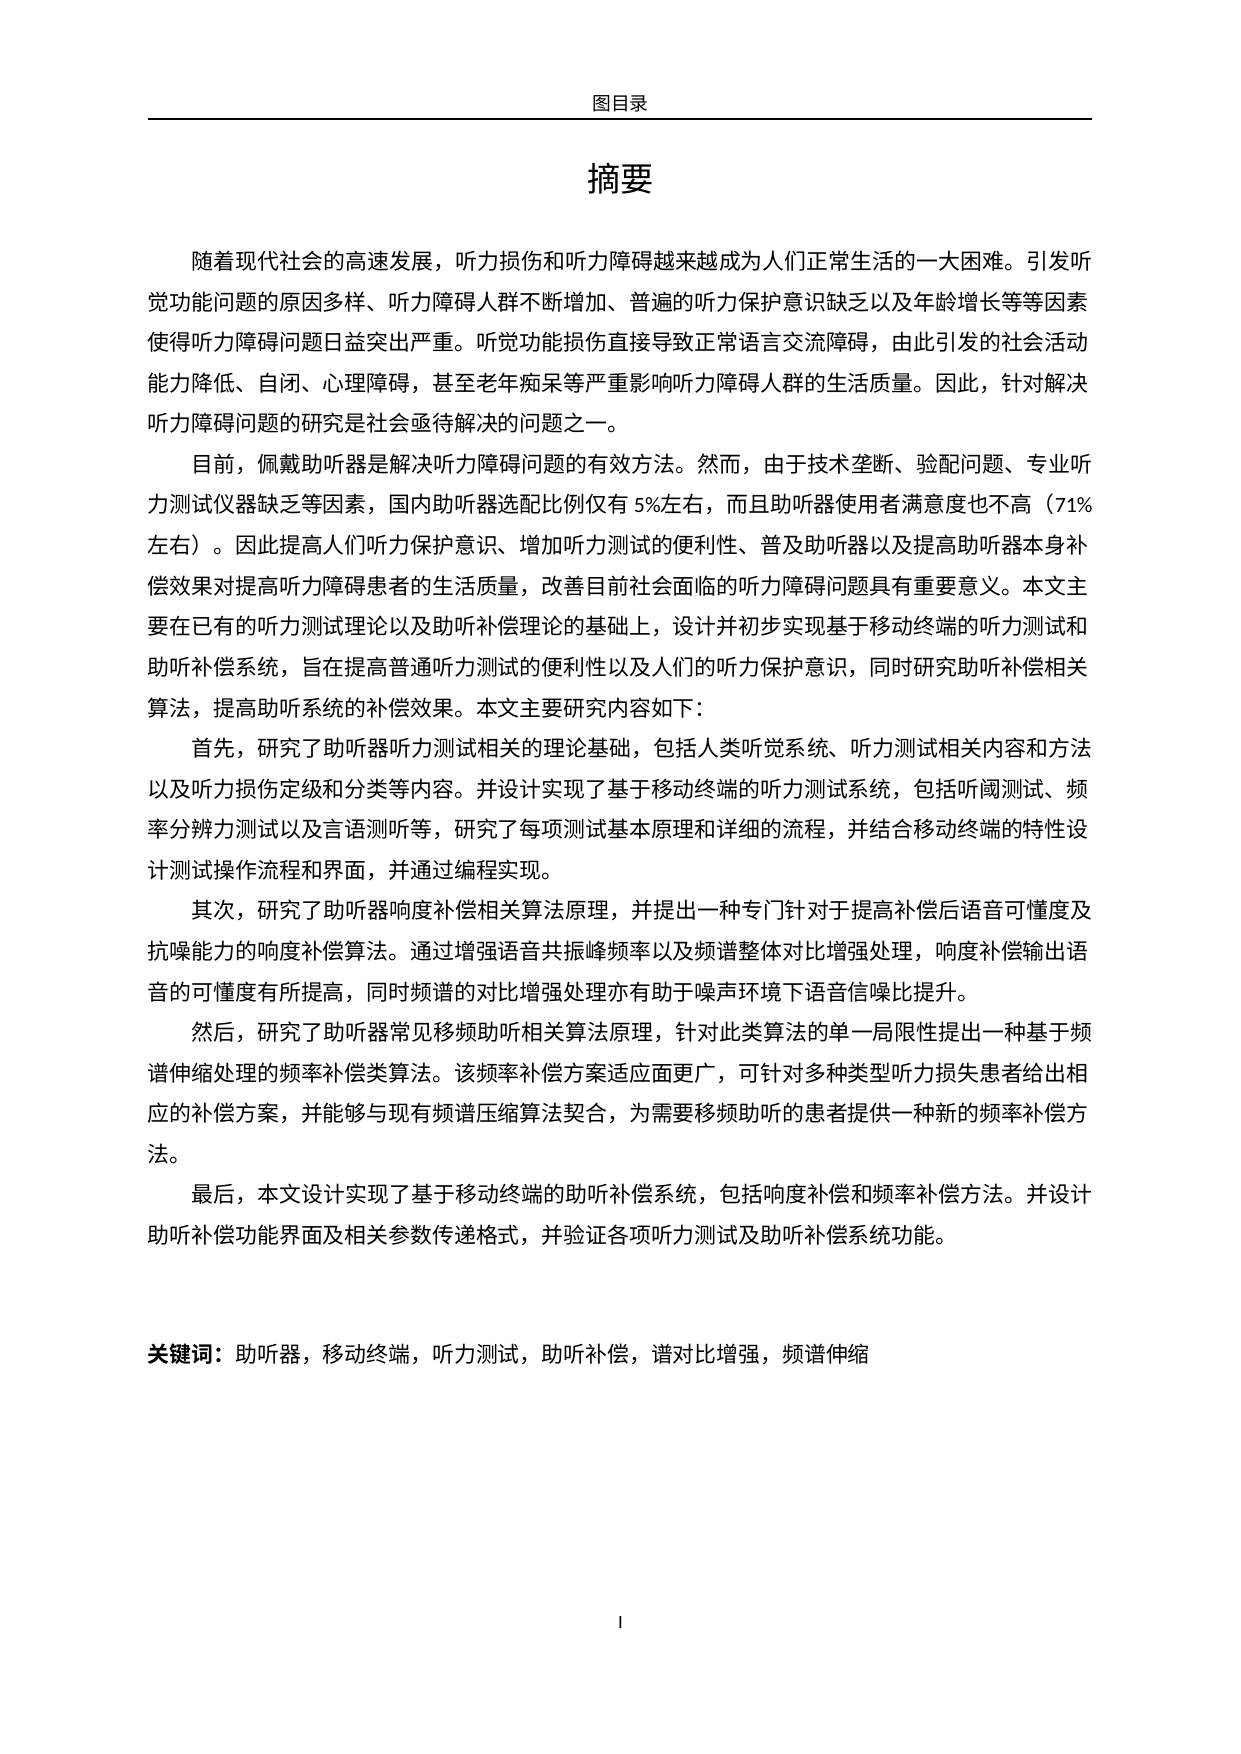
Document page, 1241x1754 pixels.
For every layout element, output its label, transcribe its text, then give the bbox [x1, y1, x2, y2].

text 最后，本文设计实现了基于移动终端的助听补偿系统，包括响度补偿和频率补偿方法。并设计助听补偿功能界面及相关参数传递格式，并验证各项听力测试及助听补偿系统功能。 [148, 1177, 1092, 1250]
text 随着现代社会的高速发展，听力损伤和听力障碍越来越成为人们正常生活的一大困难。引发听觉功能问题的原因多样、听力障碍人群不断增加、普遍的听力保护意识缺乏以及年龄增长等等因素使得听力障碍问题日益突出严重。听觉功能损伤直接导致正常语言交流障碍，由此引发的社会活动能力降低、自闭、心理障碍，甚至老年痴呆等严重影响听力障碍人群的生活质量。因此，针对解决听力障碍问题的研究是社会亟待解决的问题之一。 [148, 243, 1092, 438]
text 目前，佩戴助听器是解决听力障碍问题的有效方法。然而，由于技术垄断、验配问题、专业听力测试仪器缺乏等因素，国内助听器选配比例仅有5%左右，而且助听器使用者满意度也不高（71%左右）。因此提高人们听力保护意识、增加听力测试的便利性、普及助听器以及提高助听器本身补偿效果对提高听力障碍患者的生活质量，改善目前社会面临的听力障碍问题具有重要意义。本文主要在已有的听力测试理论以及助听补偿理论的基础上，设计并初步实现基于移动终端的听力测试和助听补偿系统，旨在提高普通听力测试的便利性以及人们的听力保护意识，同时研究助听补偿相关算法，提高助听系统的补偿效果。本文主要研究内容如下： [148, 446, 1092, 723]
text 摘要 [148, 146, 1092, 211]
text 其次，研究了助听器响度补偿相关算法原理，并提出一种专门针对于提高补偿后语音可懂度及抗噪能力的响度补偿算法。通过增强语音共振峰频率以及频谱整体对比增强处理，响度补偿输出语音的可懂度有所提高，同时频谱的对比增强处理亦有助于噪声环境下语音信噪比提升。 [148, 893, 1092, 1007]
text 然后，研究了助听器常见移频助听相关算法原理，针对此类算法的单一局限性提出一种基于频谱伸缩处理的频率补偿类算法。该频率补偿方案适应面更广，可针对多种类型听力损失患者给出相应的补偿方案，并能够与现有频谱压缩算法契合，为需要移频助听的患者提供一种新的频率补偿方法。 [148, 1014, 1092, 1169]
text 关键词：助听器，移动终端，听力测试，助听补偿，谱对比增强，频谱伸缩 [148, 1336, 1092, 1369]
text 首先，研究了助听器听力测试相关的理论基础，包括人类听觉系统、听力测试相关内容和方法以及听力损伤定级和分类等内容。并设计实现了基于移动终端的听力测试系统，包括听阈测试、频率分辨力测试以及言语测听等，研究了每项测试基本原理和详细的流程，并结合移动终端的特性设计测试操作流程和界面，并通过编程实现。 [148, 731, 1092, 885]
